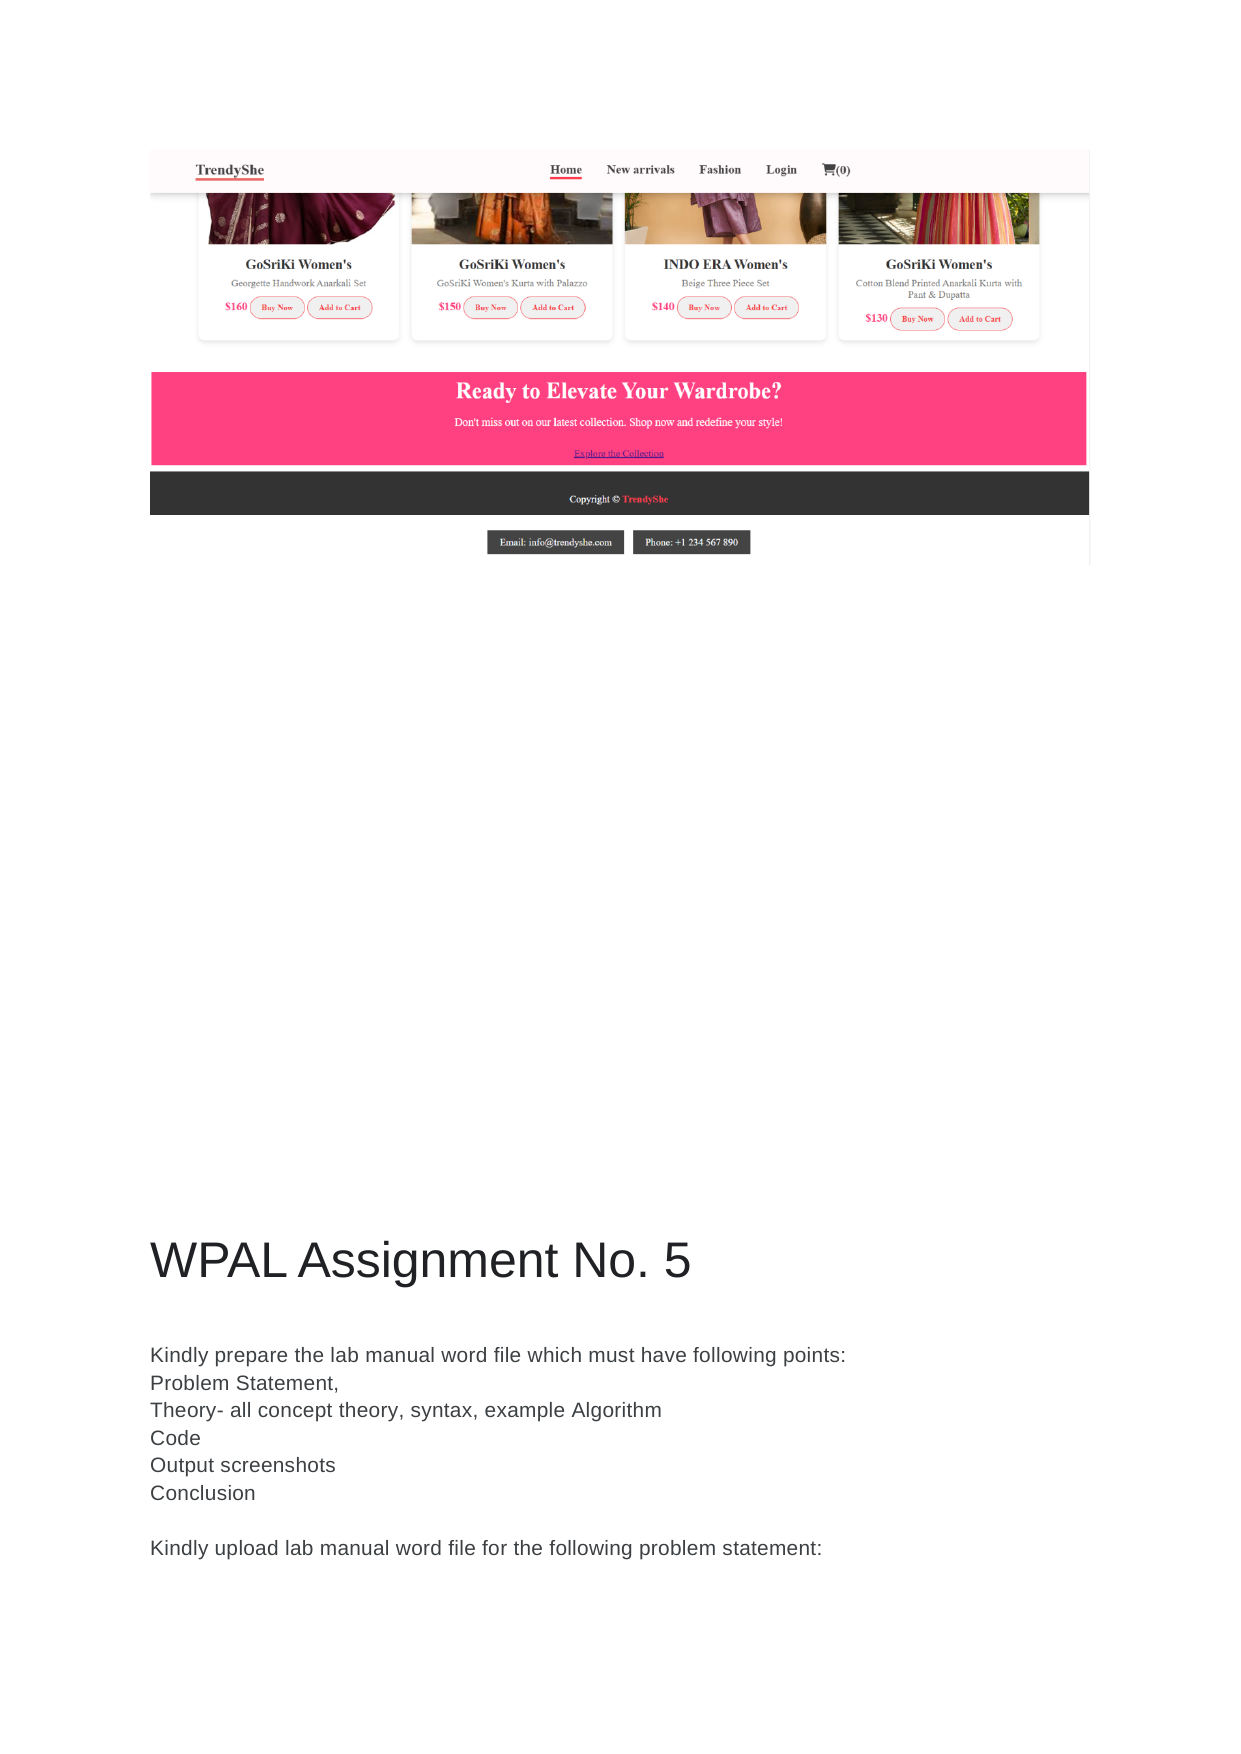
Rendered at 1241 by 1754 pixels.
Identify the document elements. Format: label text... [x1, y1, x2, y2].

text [150, 1288, 1090, 1587]
subtitle WPAL Assignment No. 5 [150, 1231, 1090, 1288]
picture [150, 150, 1091, 565]
